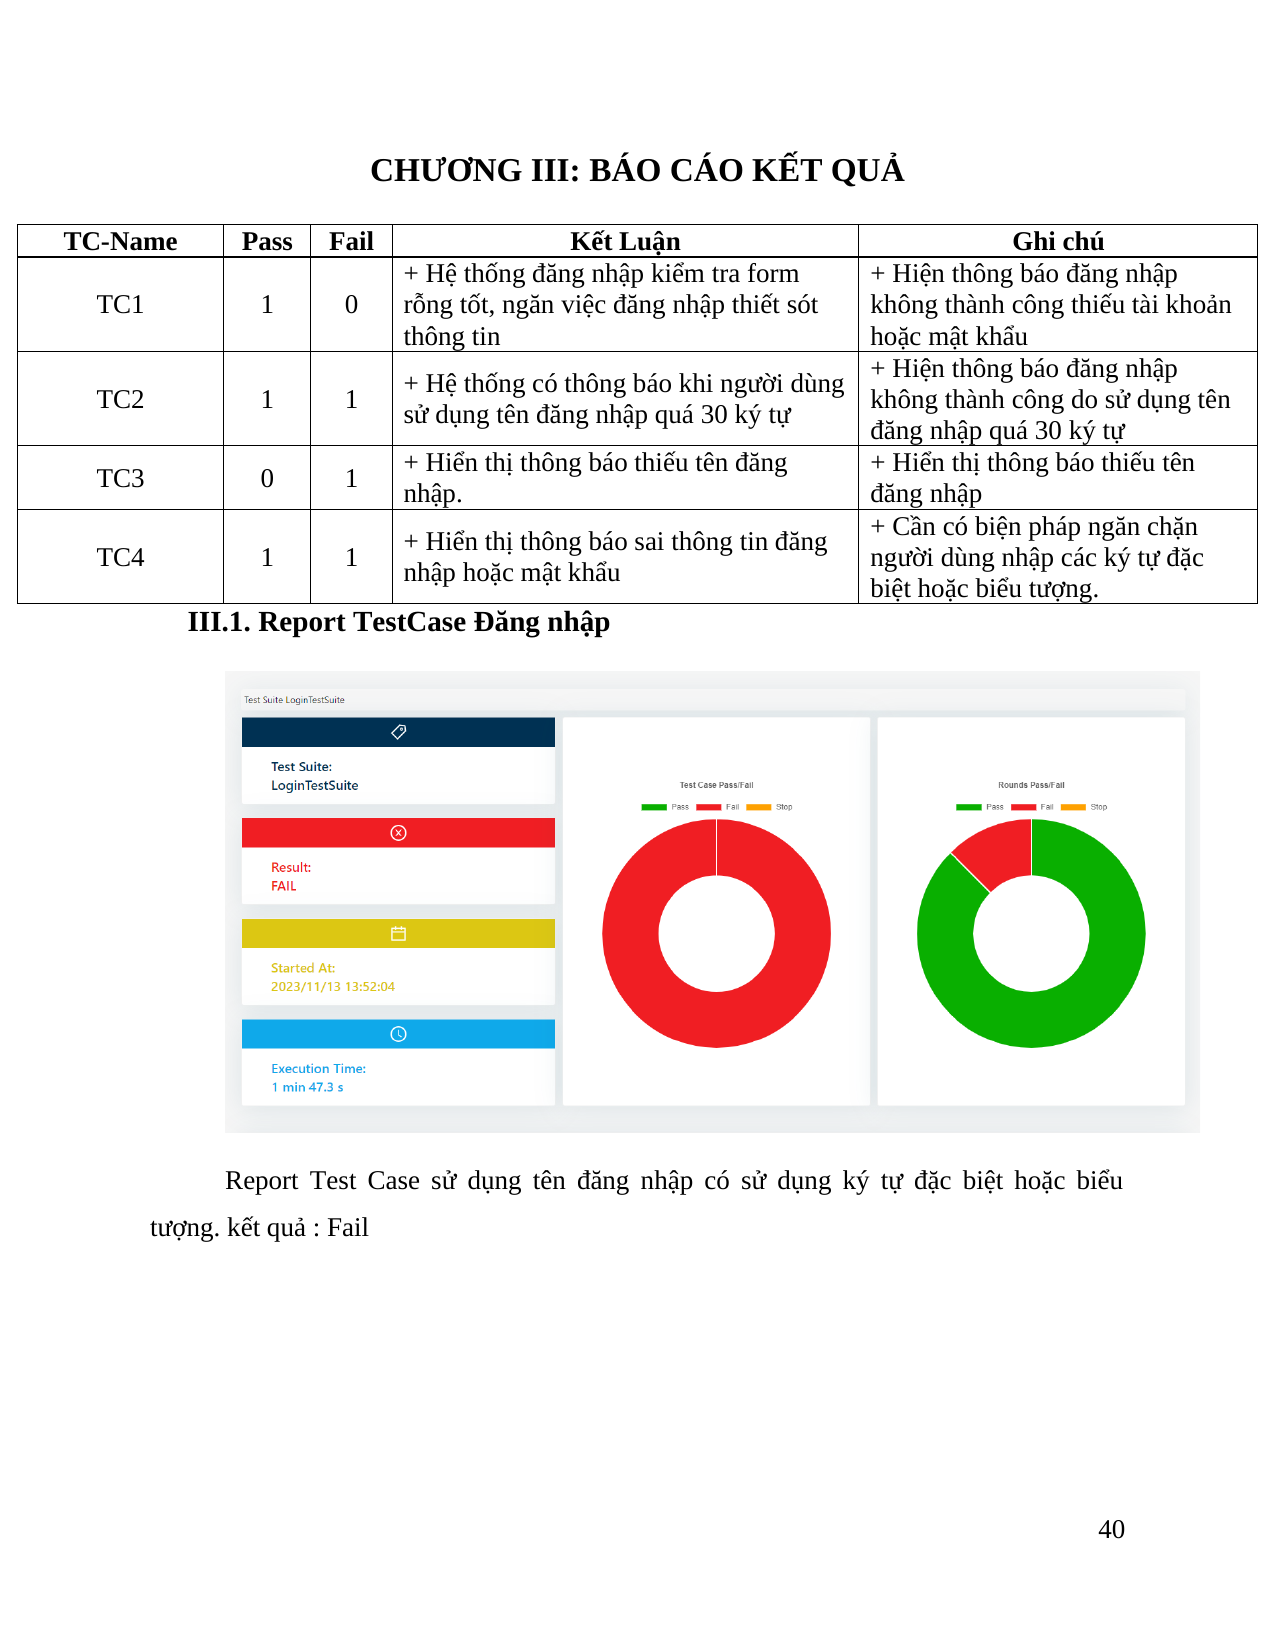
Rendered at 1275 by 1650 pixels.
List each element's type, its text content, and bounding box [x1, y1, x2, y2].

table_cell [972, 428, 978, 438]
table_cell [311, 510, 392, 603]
picture [225, 671, 1200, 1133]
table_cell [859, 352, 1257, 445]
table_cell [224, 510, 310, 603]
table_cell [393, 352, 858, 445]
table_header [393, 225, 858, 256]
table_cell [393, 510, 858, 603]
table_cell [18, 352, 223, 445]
text Report TestCase Đăng nhập [187, 604, 1125, 638]
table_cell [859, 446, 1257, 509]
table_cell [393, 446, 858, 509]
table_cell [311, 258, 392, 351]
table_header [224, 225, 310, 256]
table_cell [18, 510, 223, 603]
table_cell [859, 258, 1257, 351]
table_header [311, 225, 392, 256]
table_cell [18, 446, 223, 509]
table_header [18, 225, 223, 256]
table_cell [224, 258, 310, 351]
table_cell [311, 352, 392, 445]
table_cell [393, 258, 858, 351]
text BÁO CÁO KẾT QUẢ [150, 150, 1125, 188]
text Report Test Case sử dụng tên đăng nhập có sử dụng ký tự đặc biệt hoặc biểu tượng. kết quả : Fail [150, 1164, 1125, 1242]
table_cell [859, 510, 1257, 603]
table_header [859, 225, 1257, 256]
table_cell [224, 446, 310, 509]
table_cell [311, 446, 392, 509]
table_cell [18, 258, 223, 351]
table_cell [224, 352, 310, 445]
